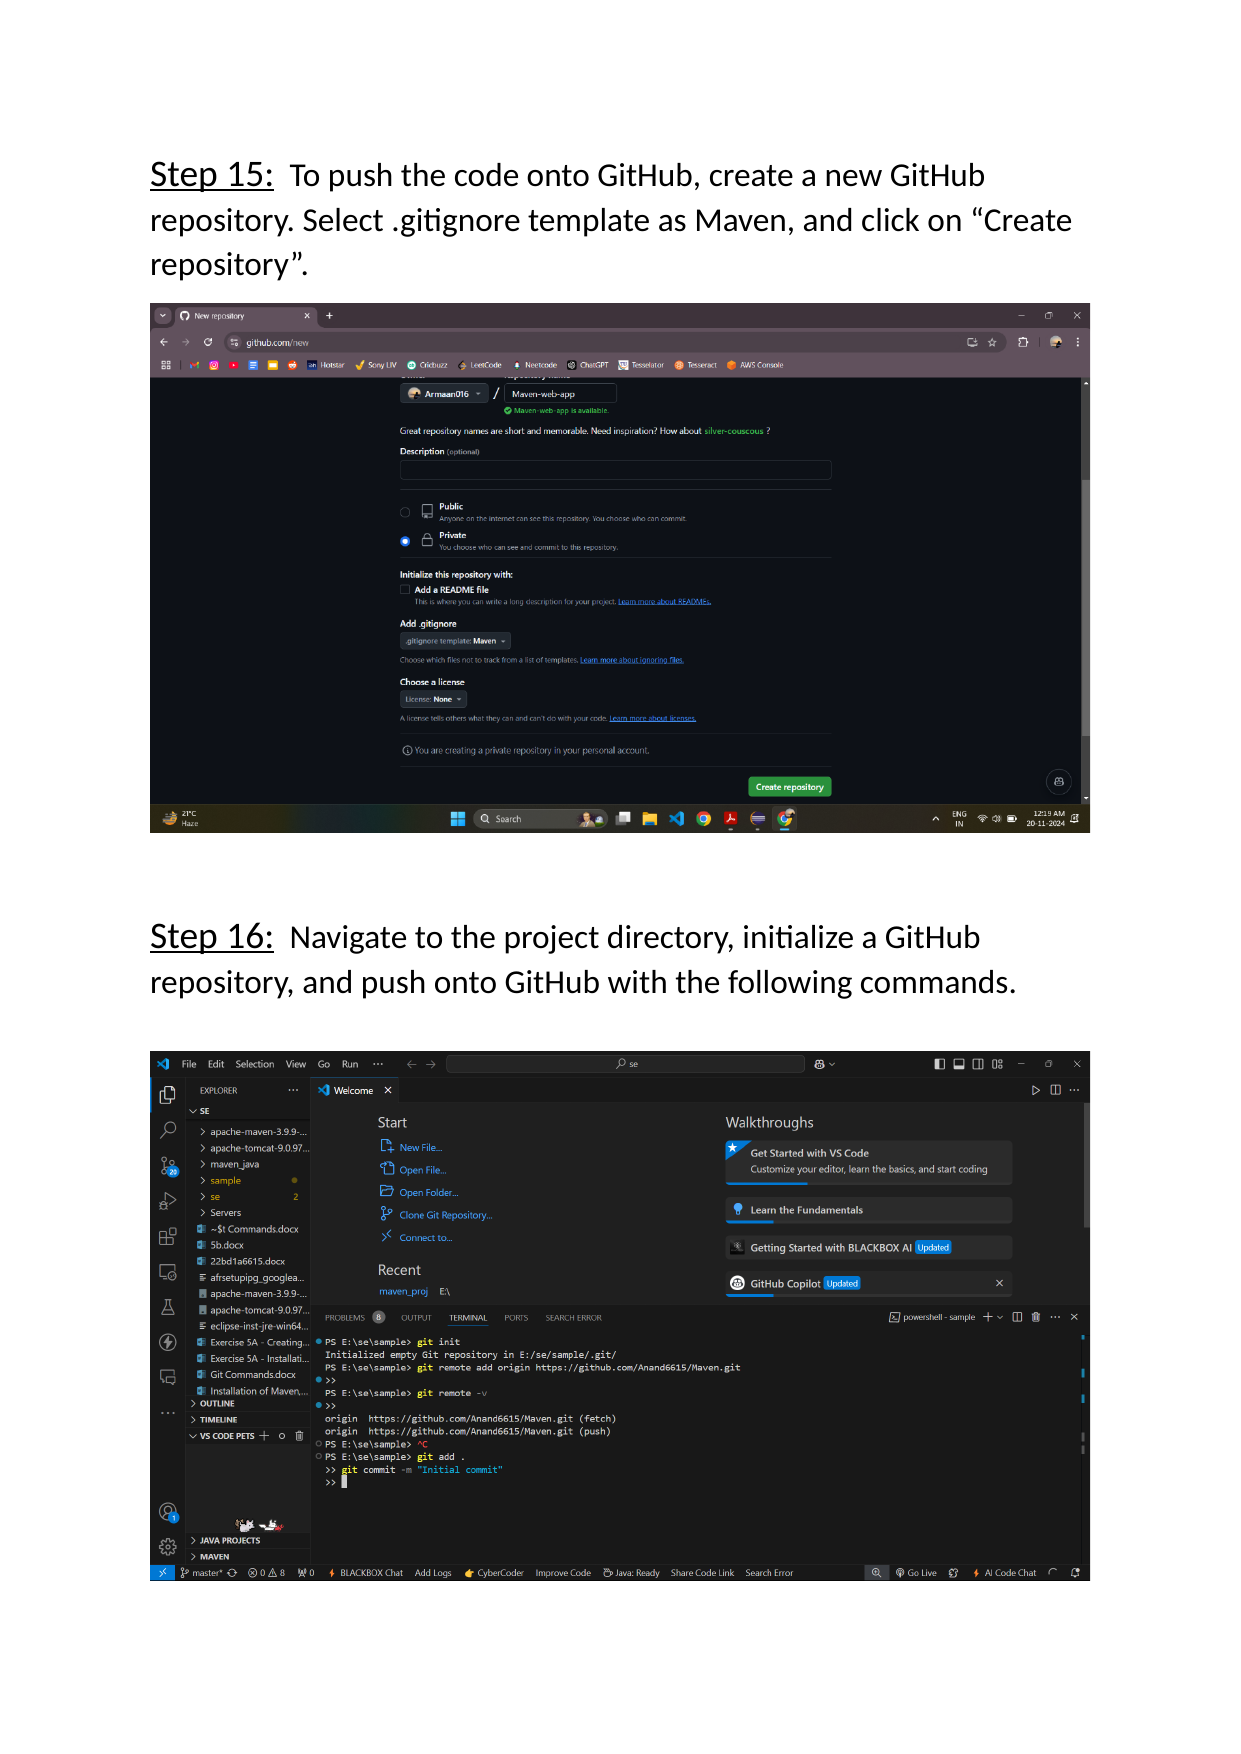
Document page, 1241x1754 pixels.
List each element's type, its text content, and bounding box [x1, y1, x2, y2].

picture [150, 1051, 1091, 1581]
text Step 15: To push the code onto GitHub, create a new GitHub repository. Select .gitignore template as Maven, and click on “Create repository”. [150, 150, 1090, 284]
text Step 16: Navigate to the project directory, initialize a GitHub repository, and push onto GitHub with the following commands. [150, 912, 1090, 1002]
picture [150, 303, 1091, 833]
